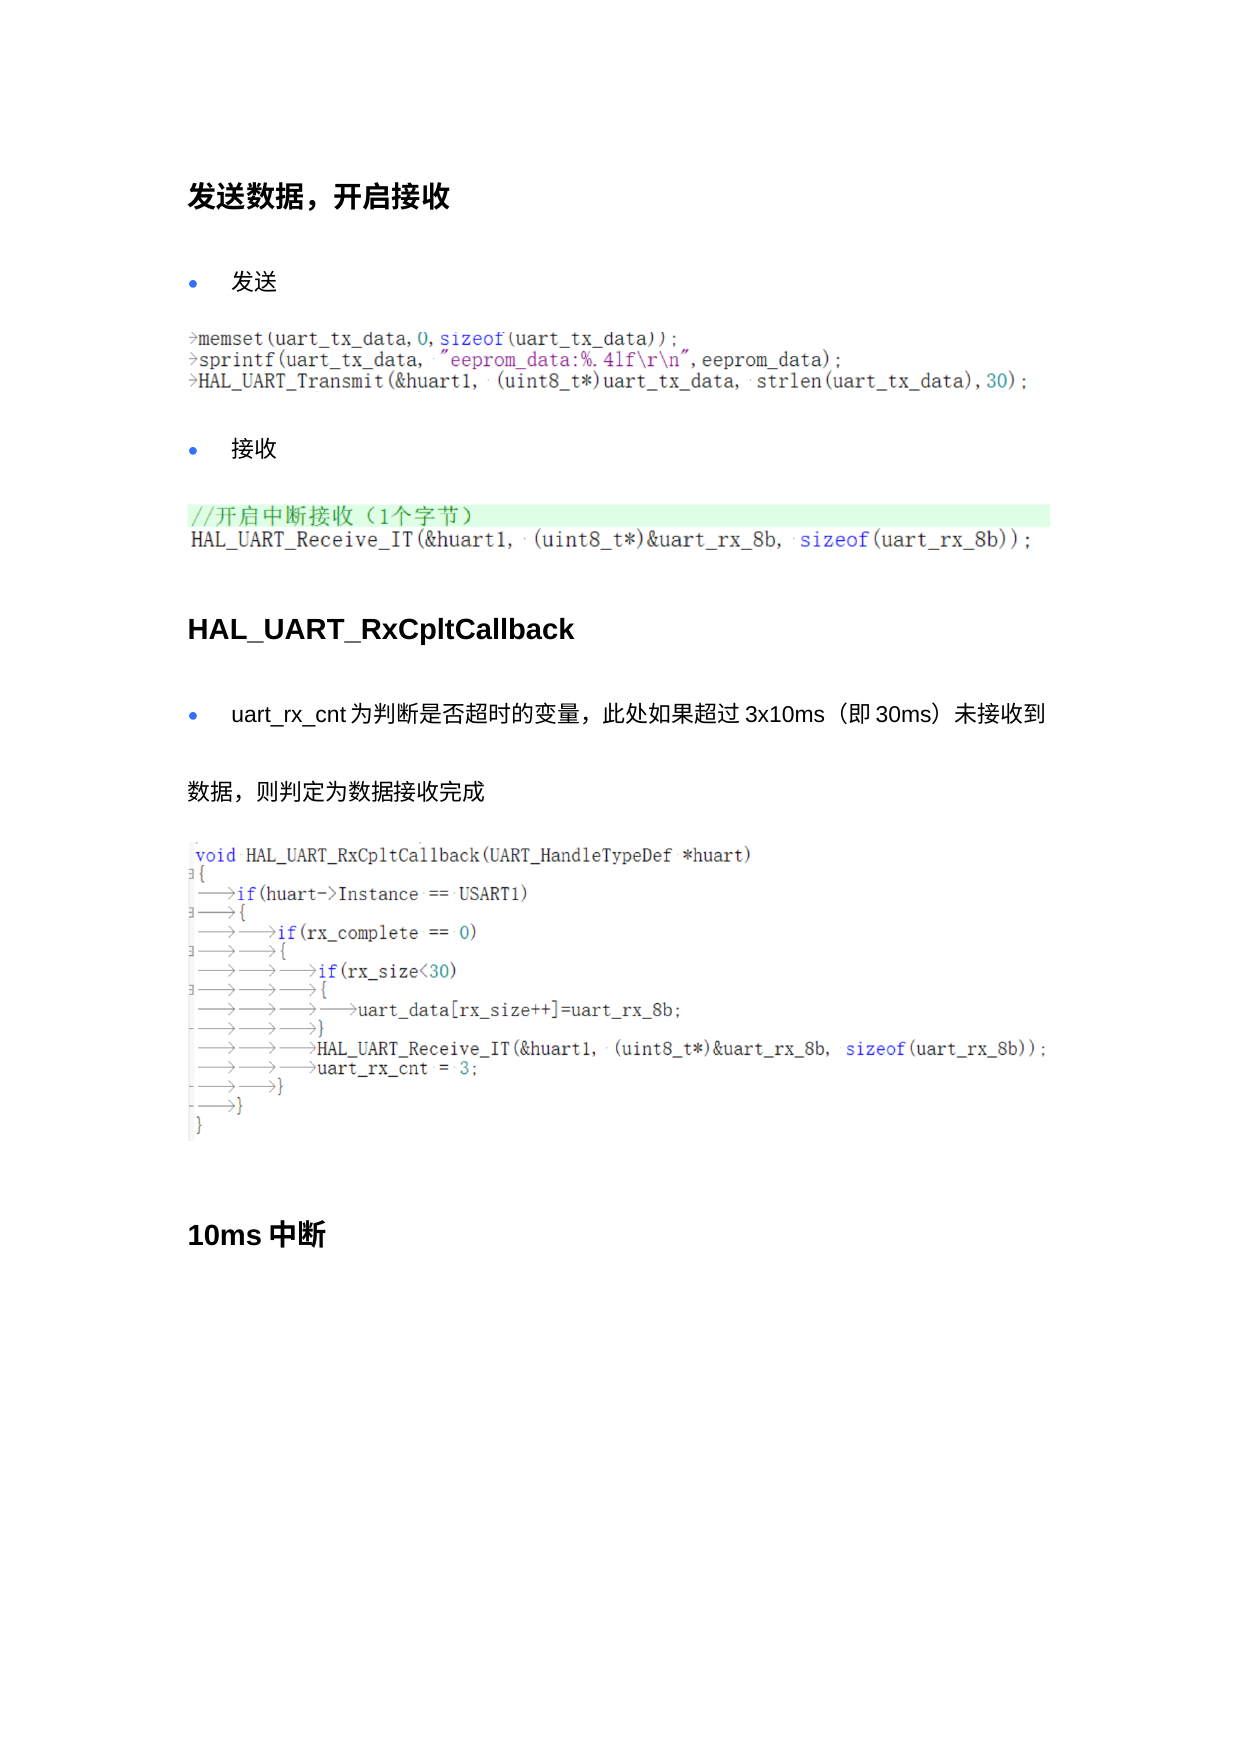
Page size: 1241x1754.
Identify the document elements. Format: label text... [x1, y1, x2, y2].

text 10ms中断 [187, 1200, 1053, 1265]
picture [188, 332, 1052, 392]
text 发送数据，开启接收 [187, 162, 1053, 227]
picture [187, 498, 1050, 557]
text HAL_UART_RxCpltCallback [187, 596, 1053, 661]
picture [188, 842, 1052, 1141]
list 发送 [187, 248, 1053, 313]
list uart_rx_cnt为判断是否超时的变量，此处如果超过3x10ms（即30ms）未接收到数据，则判定为数据接收完成 [187, 680, 1053, 823]
list 接收 [187, 415, 1053, 480]
